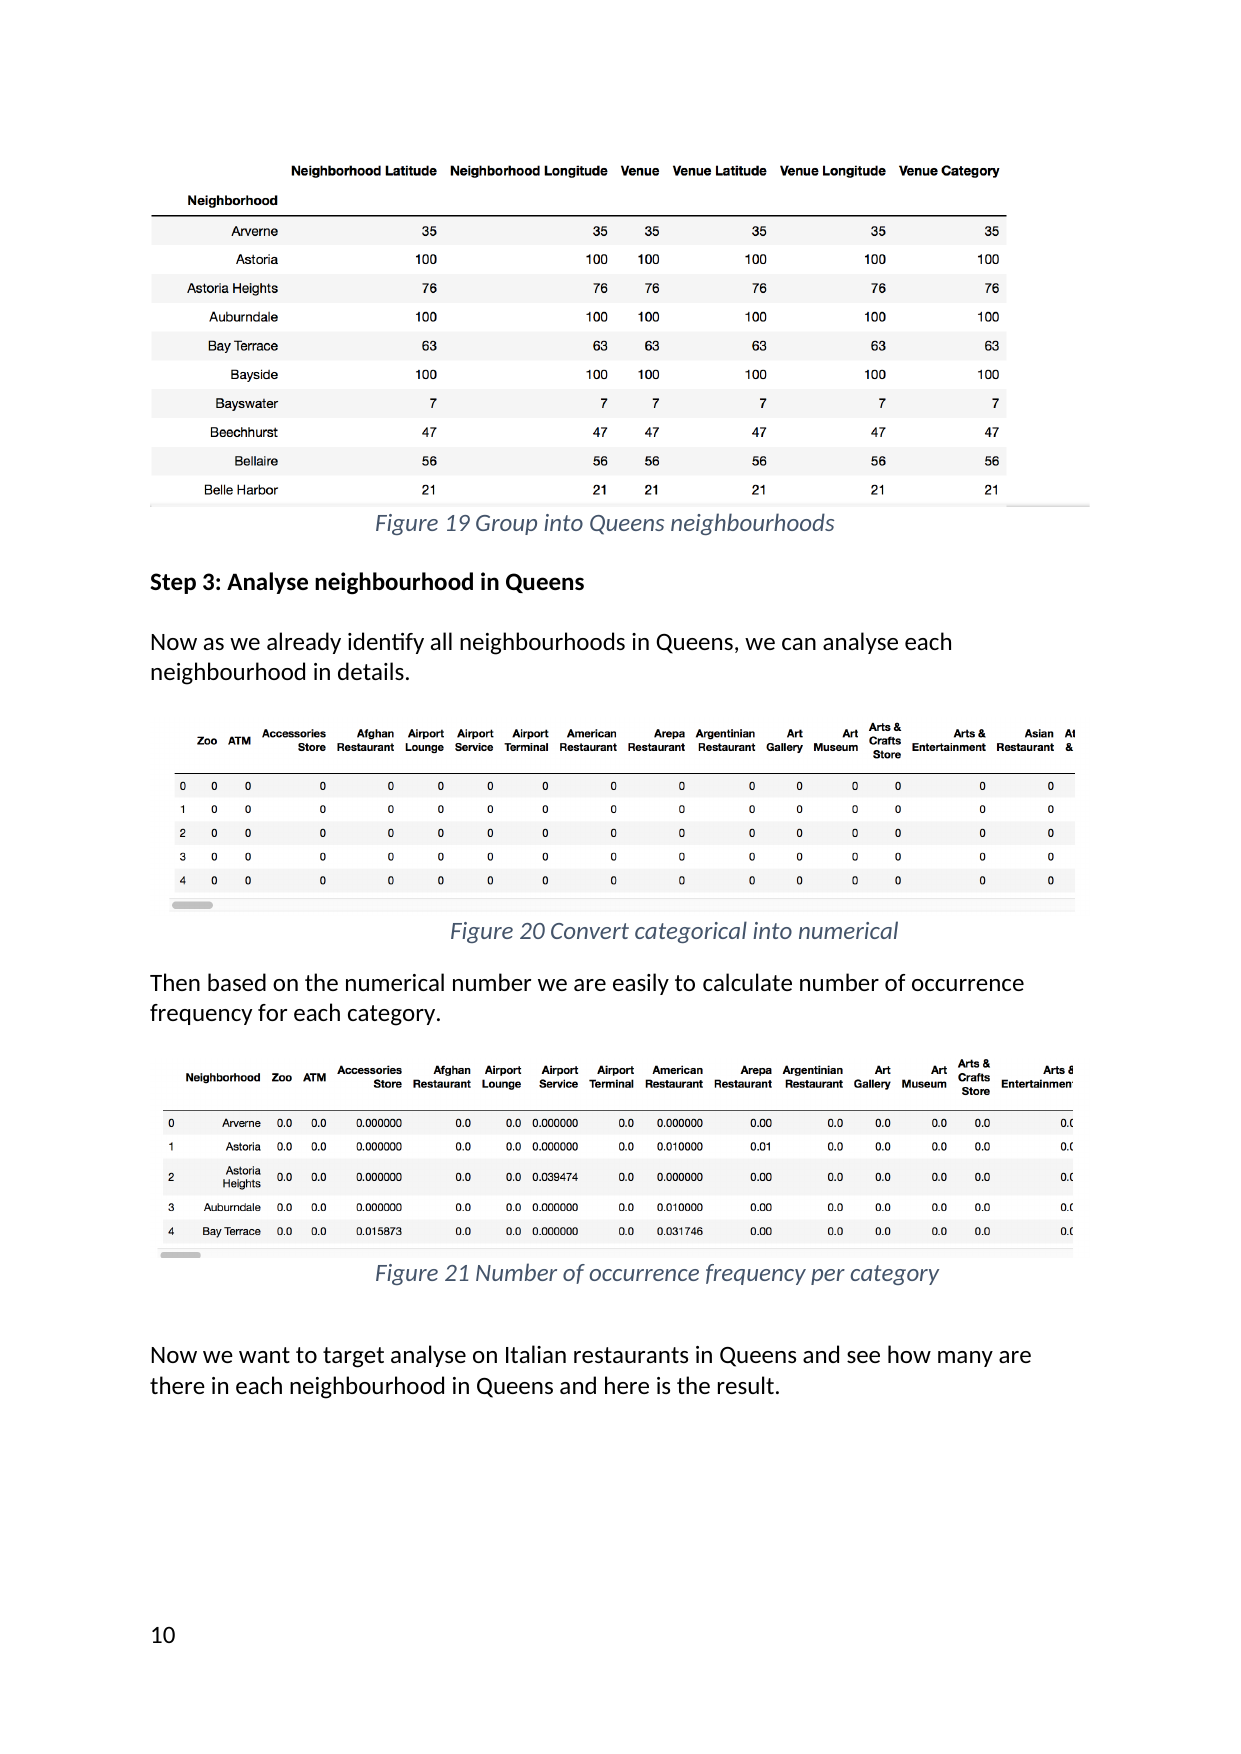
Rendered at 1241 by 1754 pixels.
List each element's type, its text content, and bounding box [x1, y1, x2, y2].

picture [150, 1058, 1090, 1258]
picture [150, 150, 1090, 507]
subtitle Step 3: Analyse neighbourhood in Queens [150, 566, 1090, 597]
text Figure 20 Convert categorical into numerical [375, 916, 1090, 946]
text Then based on the numerical number we are easily to calculate number of occurrence frequency for each category. [150, 967, 1090, 1028]
text Now we want to target analyse on Italian restaurants in Queens and see how many are there in each neighbourhood in Queens and here is the result. [150, 1339, 1090, 1400]
picture [150, 717, 1090, 916]
text Figure 21 Number of occurrence frequency per category [300, 1258, 1090, 1288]
text Now as we already identify all neighbourhoods in Queens, we can analyse each neighbourhood in details. [150, 626, 1090, 687]
text Figure 19 Group into Queens neighbourhoods [375, 507, 1090, 537]
